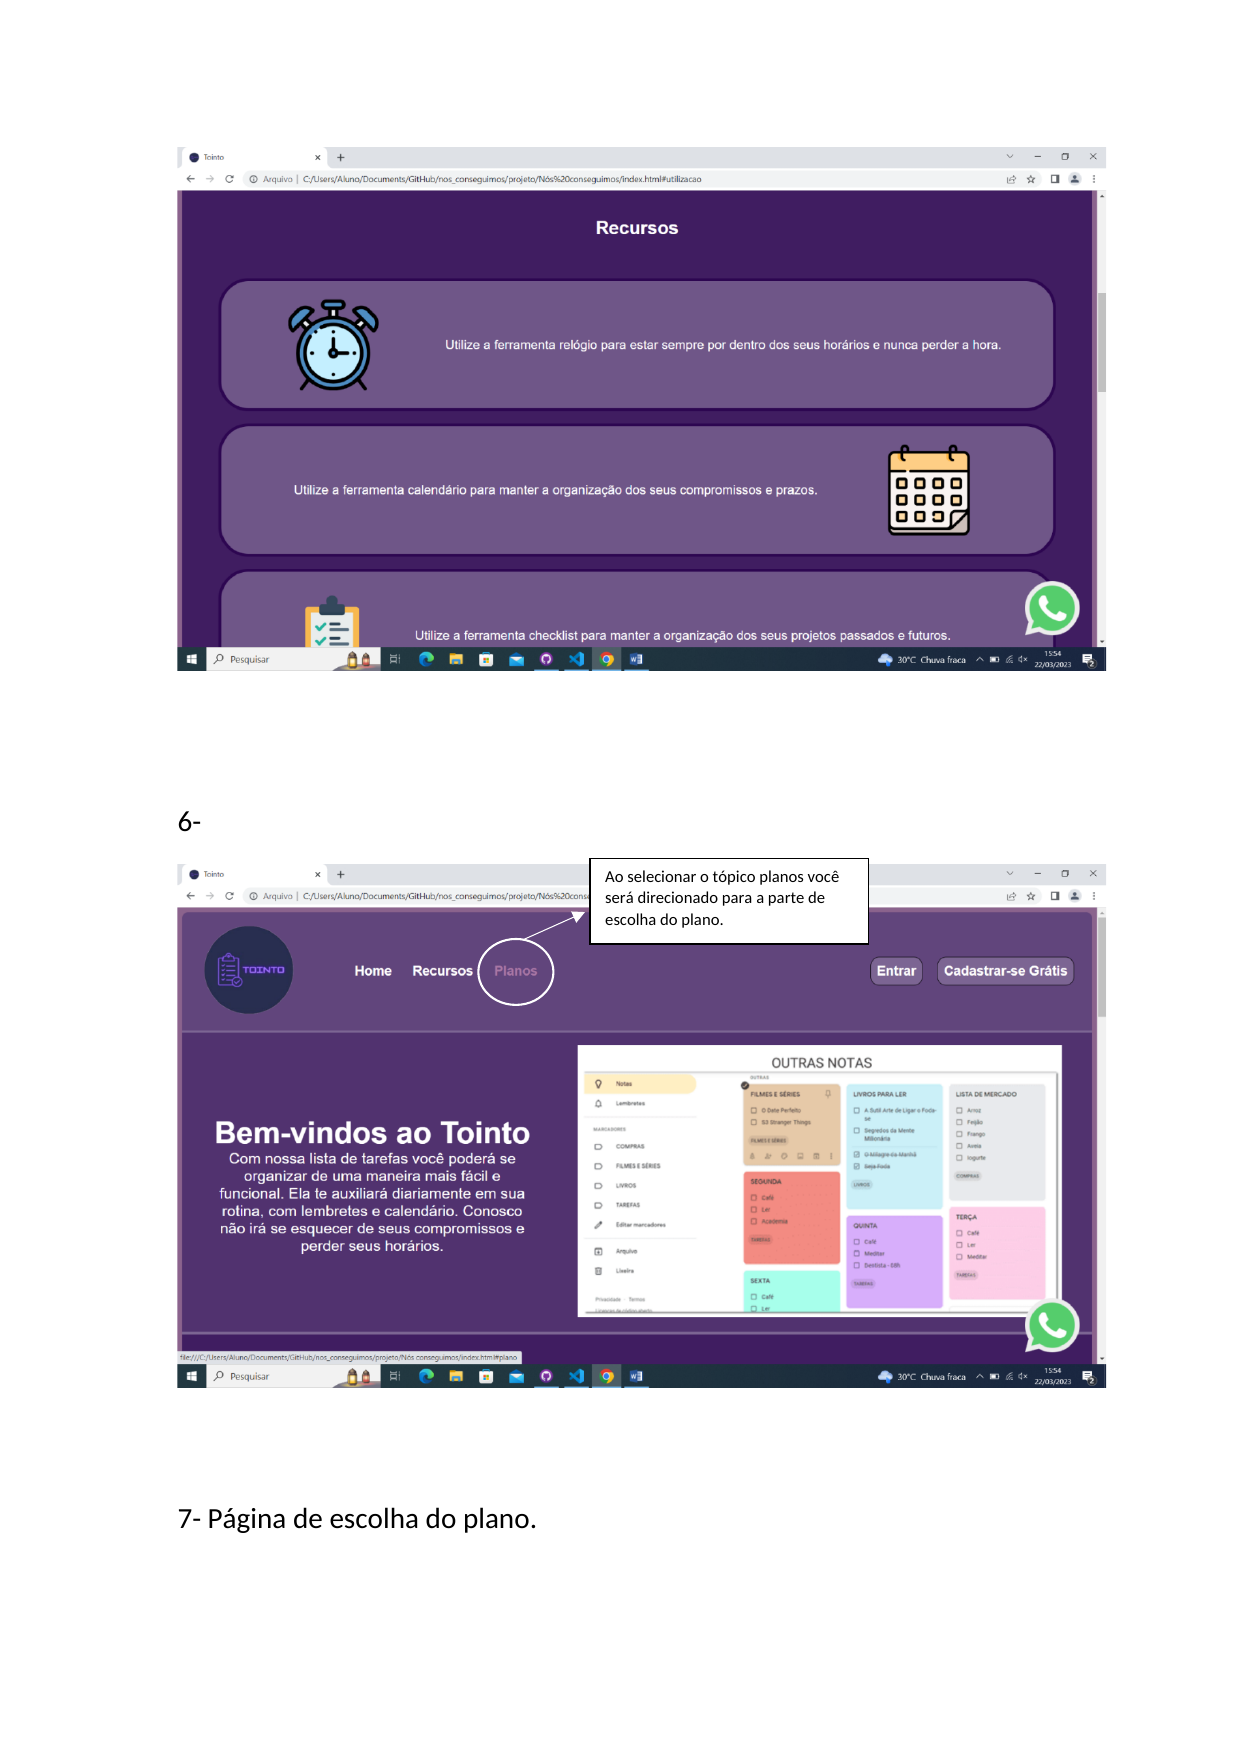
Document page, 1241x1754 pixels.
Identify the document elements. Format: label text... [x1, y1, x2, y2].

picture [177, 147, 1107, 671]
text 7- Página de escolha do plano. [177, 1500, 1063, 1536]
picture [177, 864, 1107, 1388]
text 6- [177, 803, 1063, 839]
